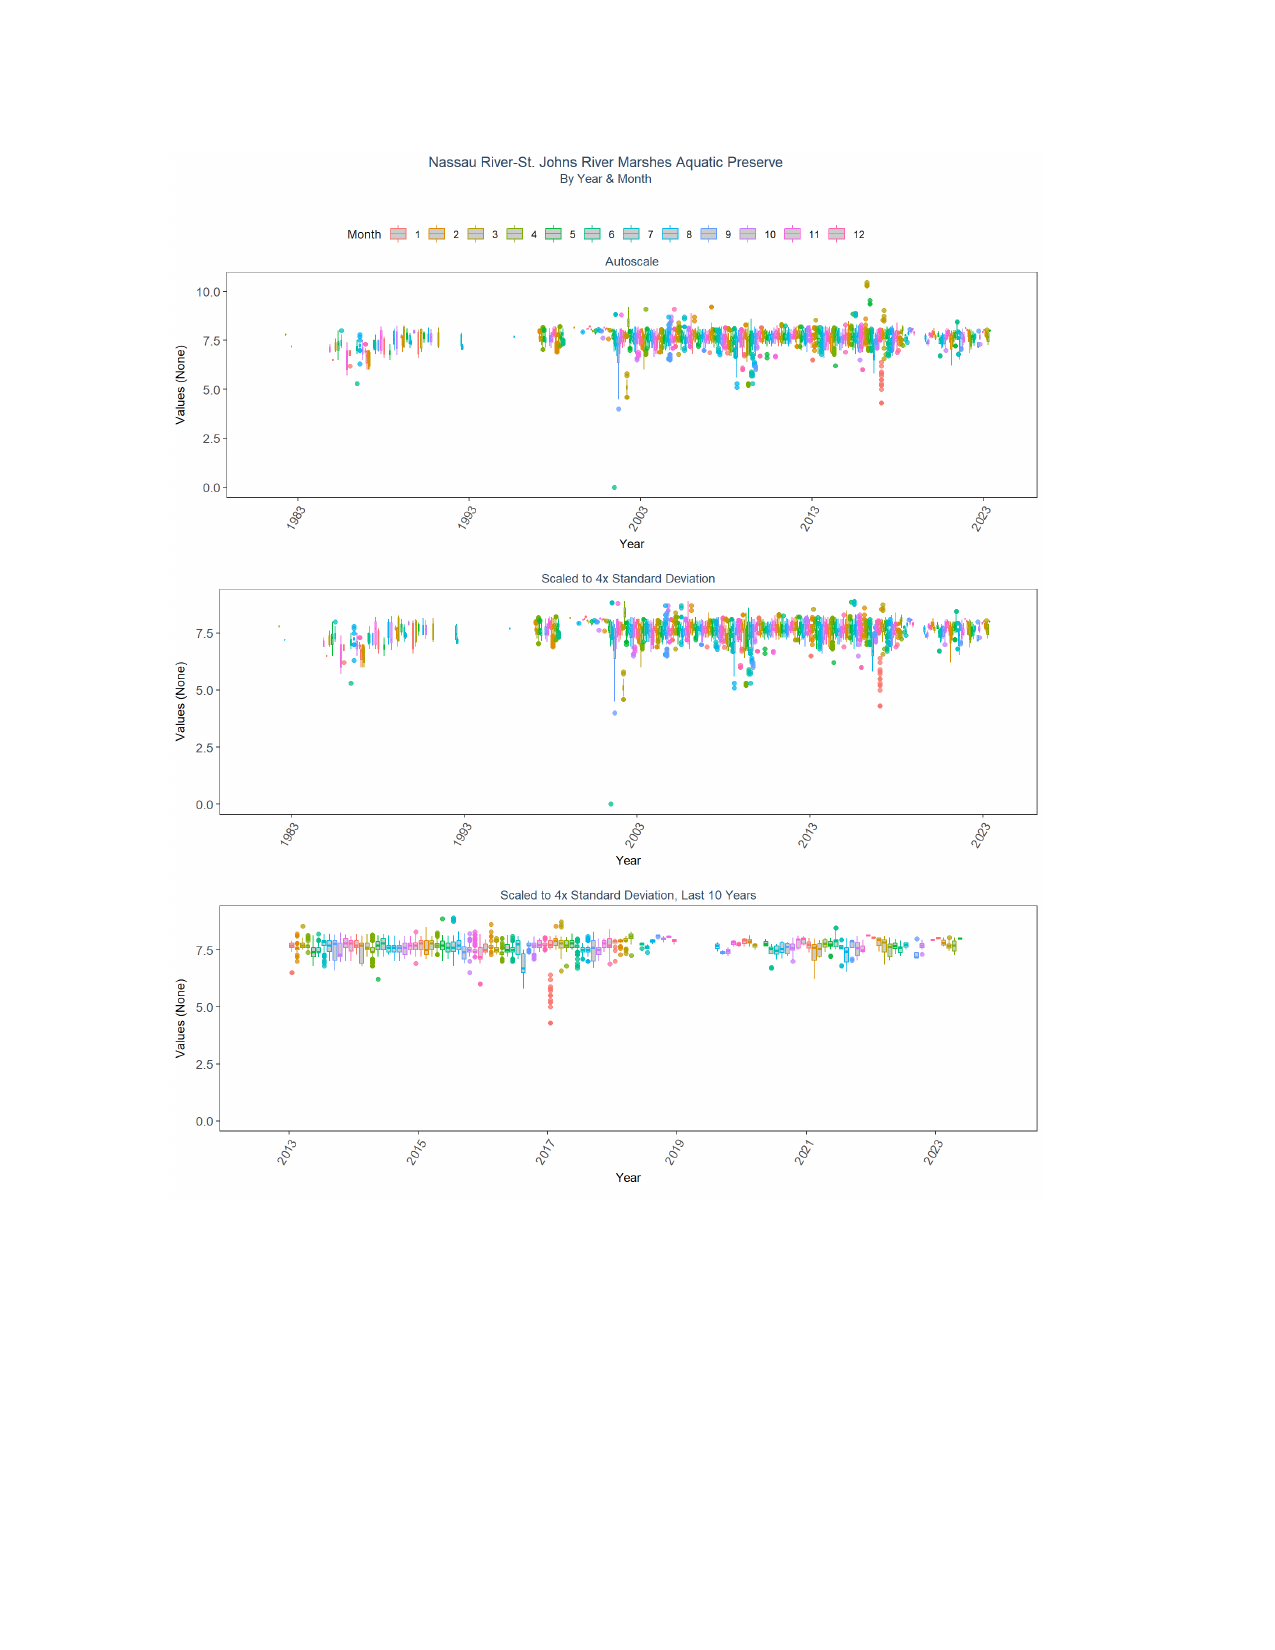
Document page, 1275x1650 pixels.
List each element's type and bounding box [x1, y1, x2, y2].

picture [168, 150, 1044, 1200]
